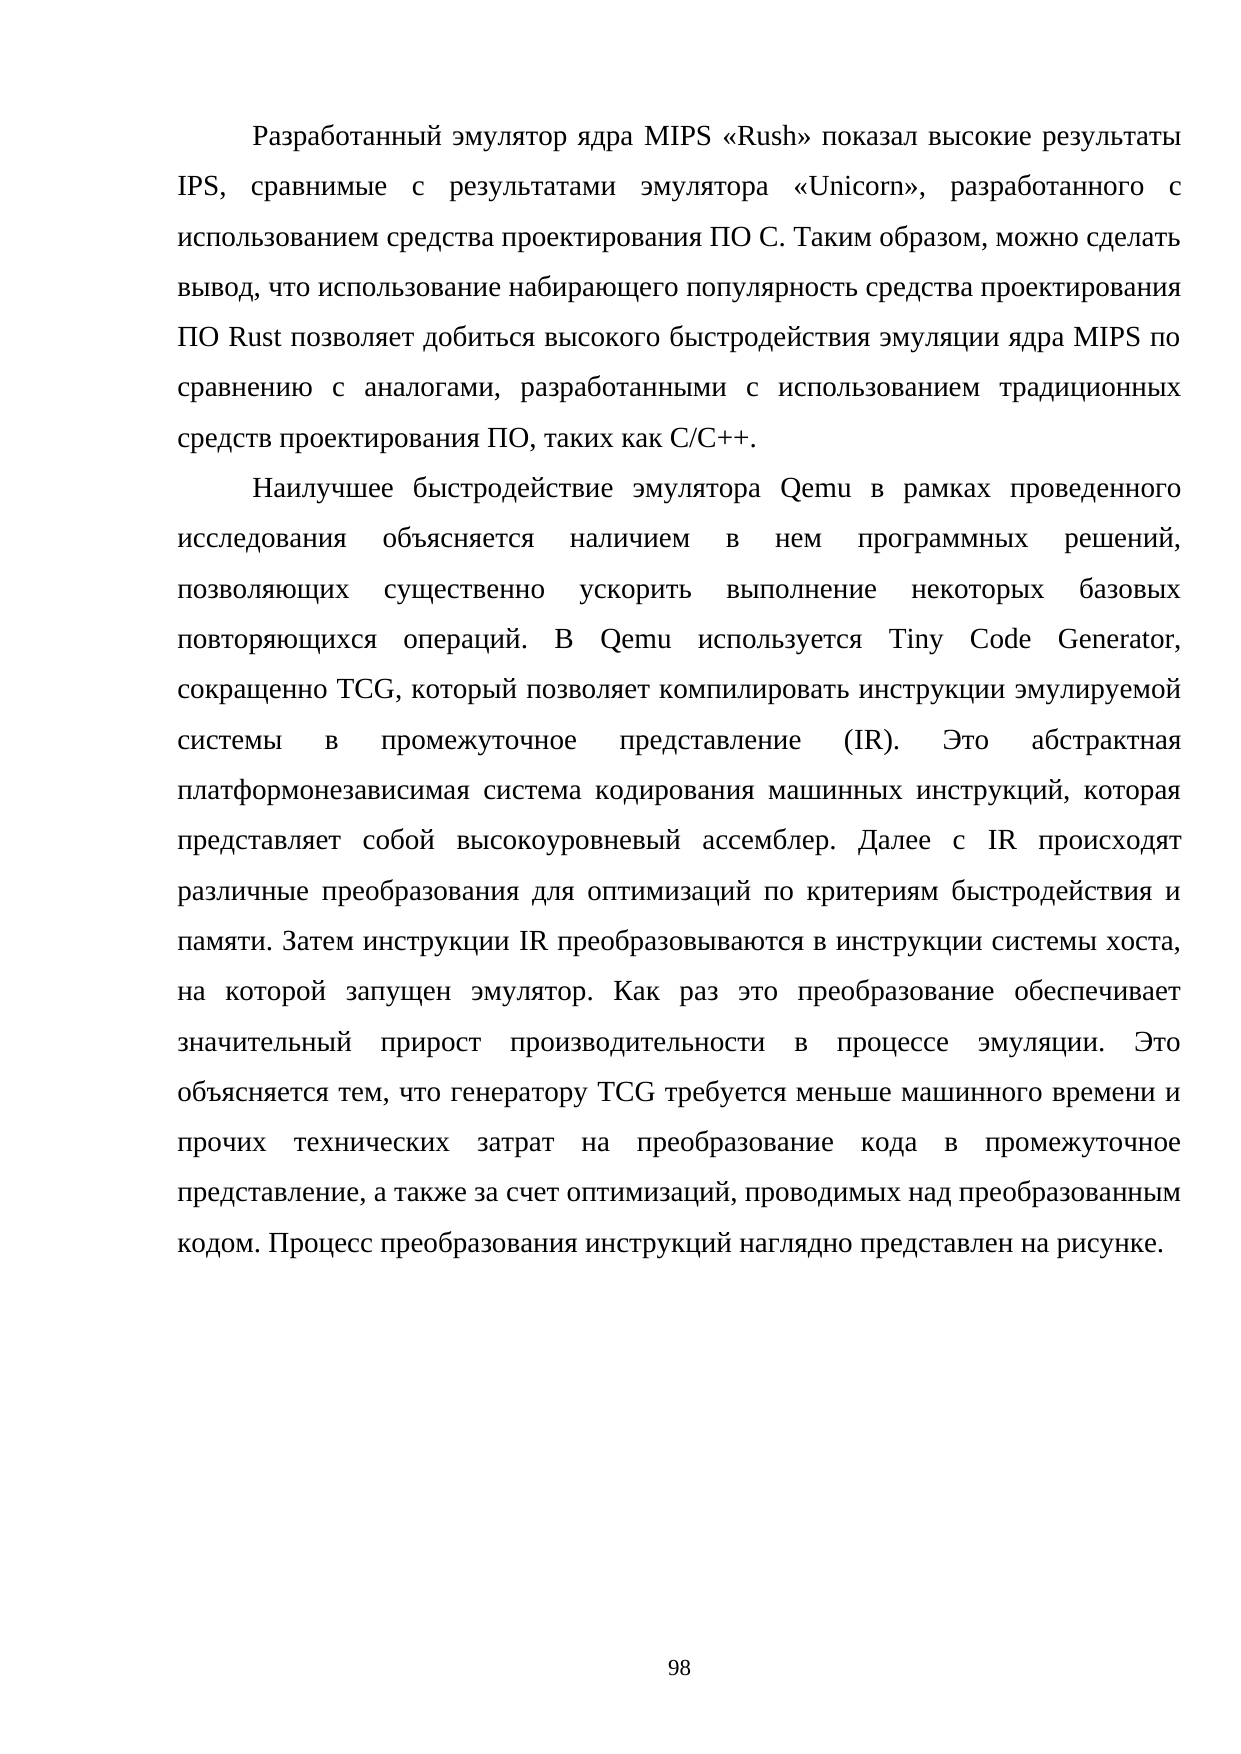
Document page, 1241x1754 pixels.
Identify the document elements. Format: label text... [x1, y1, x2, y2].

text Наилучшее быстродействие эмулятора Qemu в рамках проведенного исследования объясняется наличием в нем программных решений, позволяющих существенно ускорить выполнение некоторых базовых повторяющихся операций. В Qemu используется Tiny Code Generator, сокращенно TCG, который позволяет компилировать инструкции эмулируемой системы в промежуточное представление (IR). Это абстрактная платформонезависимая система кодирования машинных инструкций, которая представляет собой высокоуровневый ассемблер. Далее с IR происходят различные преобразования для оптимизаций по критериям быстродействия и памяти. Затем инструкции IR преобразовываются в инструкции системы хоста, на которой запущен эмулятор. Как раз это преобразование обеспечивает значительный прирост производительности в процессе эмуляции. Это объясняется тем, что генератору TCG требуется меньше машинного времени и прочих технических затрат на преобразование кода в промежуточное представление, а также за счет оптимизаций, проводимых над преобразованным кодом. Процесс преобразования инструкций наглядно представлен на рисунке. [177, 470, 1182, 1258]
text Разработанный эмулятор ядра MIPS «Rush» показал высокие результаты IPS, сравнимые с результатами эмулятора «Unicorn», разработанного с использованием средства проектирования ПО С. Таким образом, можно сделать вывод, что использование набирающего популярность средства проектирования ПО Rust позволяет добиться высокого быстродействия эмуляции ядра MIPS по сравнению с аналогами, разработанными с использованием традиционных средств проектирования ПО, таких как C/C++. [177, 118, 1182, 453]
